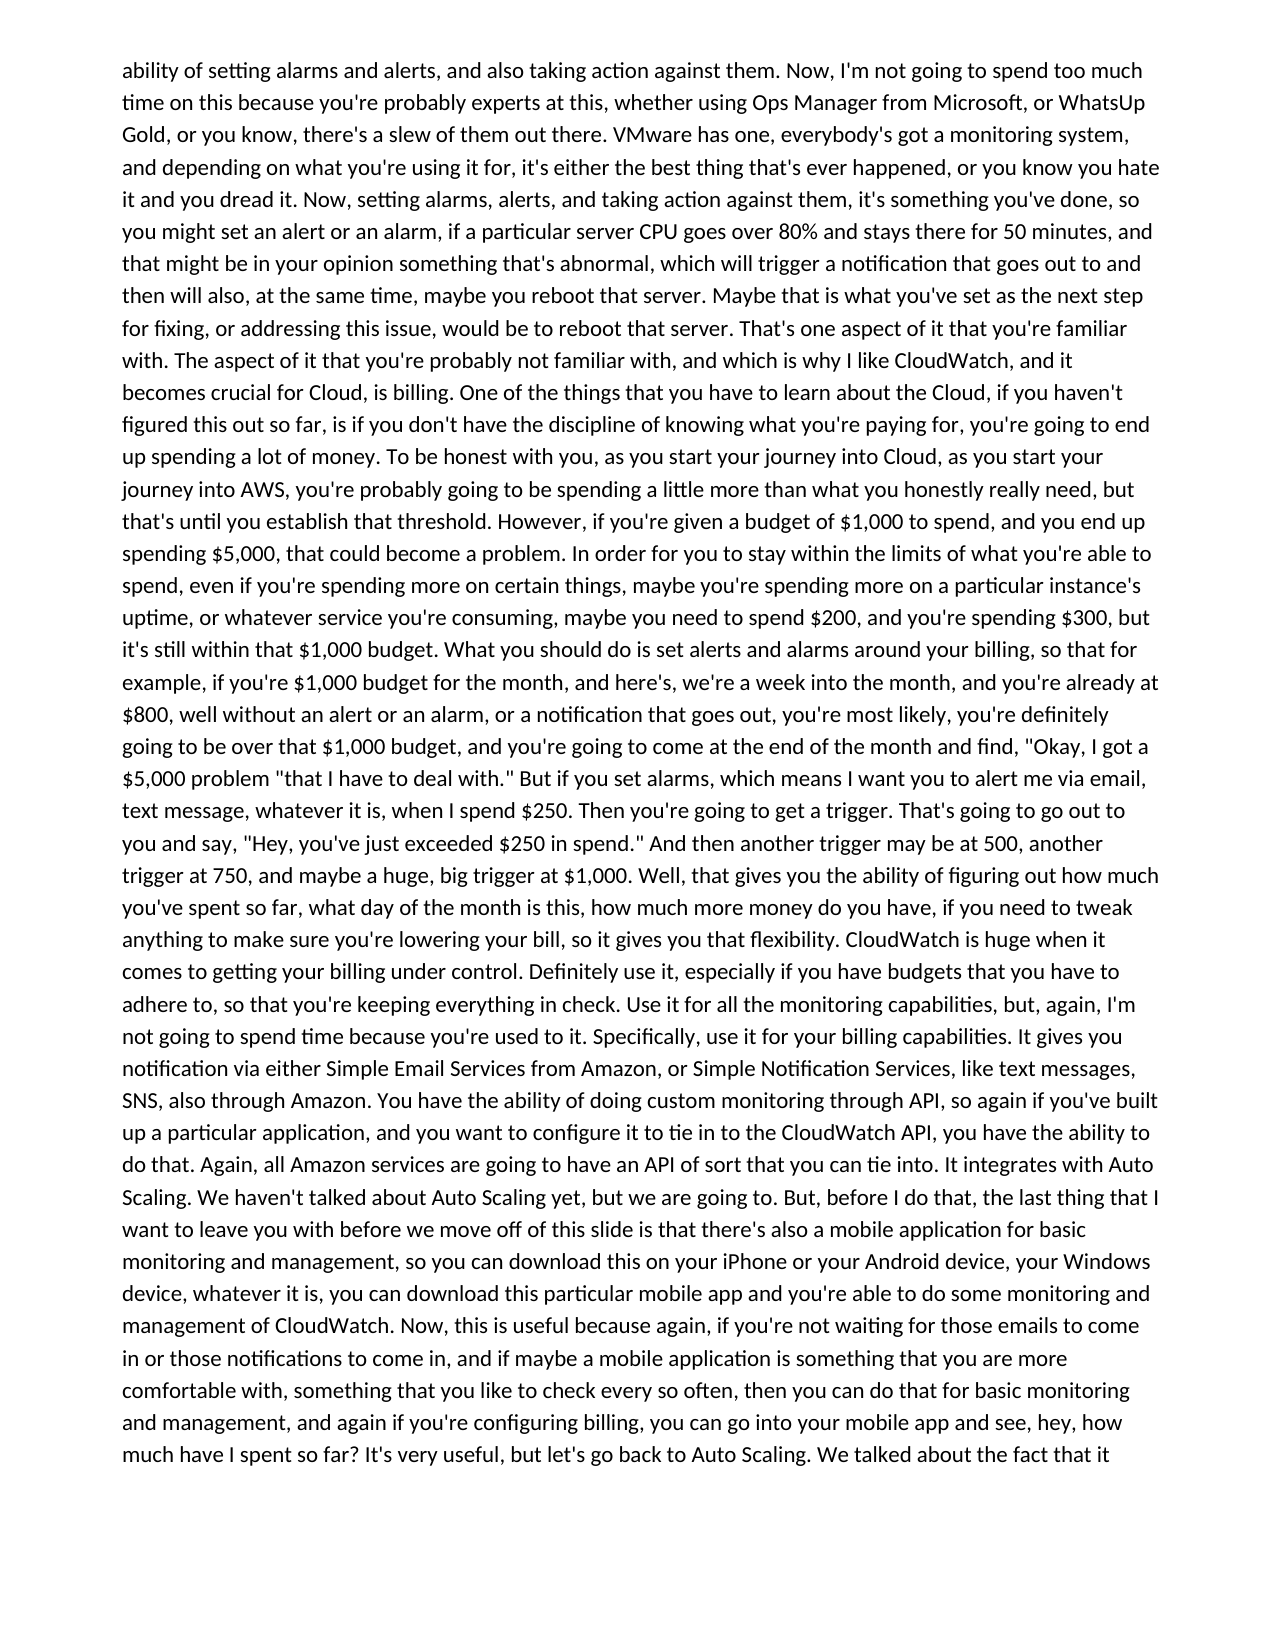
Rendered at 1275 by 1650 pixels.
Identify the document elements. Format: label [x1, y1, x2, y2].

text [122, 56, 1162, 1468]
